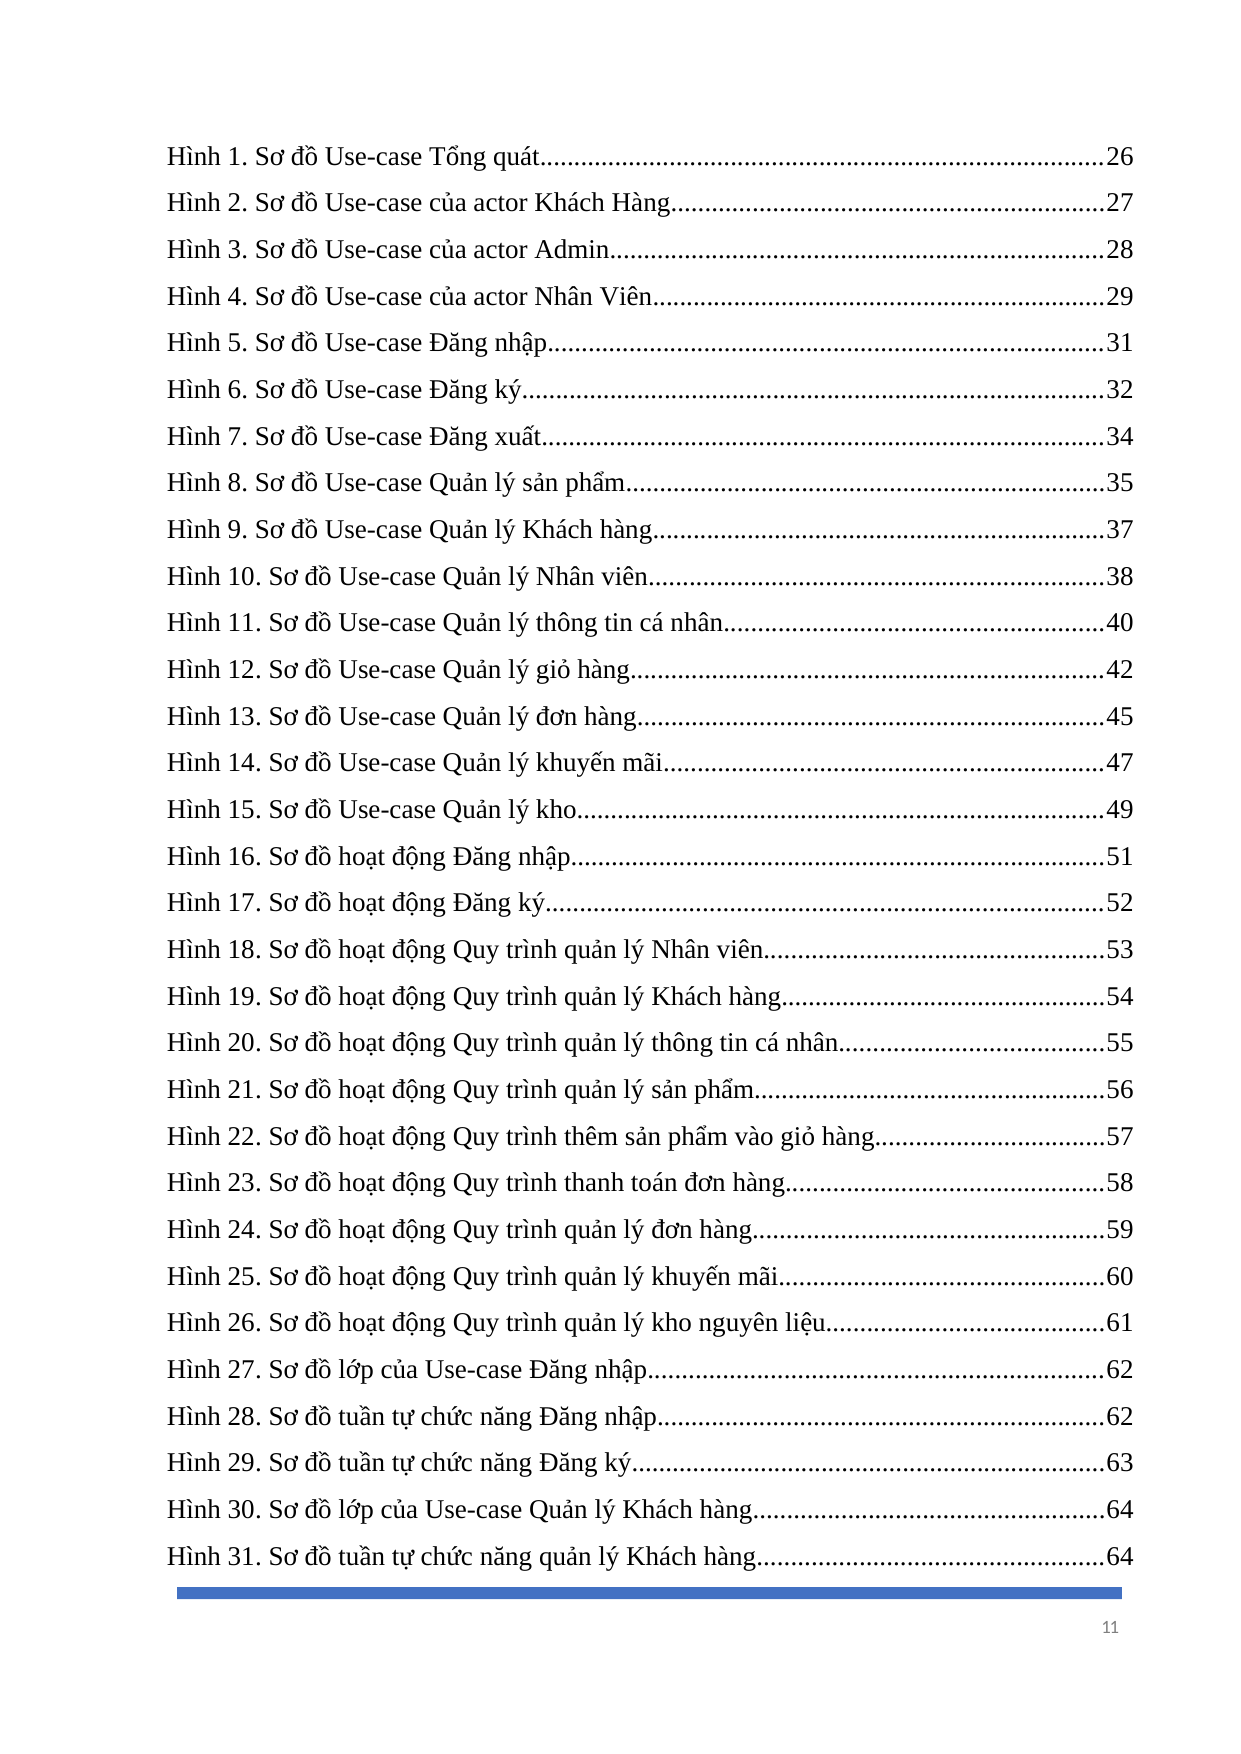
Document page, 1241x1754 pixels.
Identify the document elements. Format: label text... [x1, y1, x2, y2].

text Hình 30. Sơ đồ lớp của Use-case Quản lý Khách hàng 64 [167, 1493, 1134, 1524]
text Hình 6. Sơ đồ Use-case Đăng ký 32 [167, 373, 1134, 404]
text Hình 3. Sơ đồ Use-case của actor Admin 28 [167, 233, 1134, 264]
text Hình 23. Sơ đồ hoạt động Quy trình thanh toán đơn hàng 58 [167, 1166, 1134, 1197]
text Hình 2. Sơ đồ Use-case của actor Khách Hàng 27 [167, 186, 1134, 217]
text Hình 26. Sơ đồ hoạt động Quy trình quản lý kho nguyên liệu 61 [167, 1306, 1134, 1337]
text Hình 18. Sơ đồ hoạt động Quy trình quản lý Nhân viên 53 [167, 933, 1134, 964]
text Hình 5. Sơ đồ Use-case Đăng nhập 31 [167, 326, 1134, 357]
text Hình 28. Sơ đồ tuần tự chức năng Đăng nhập 62 [167, 1399, 1134, 1431]
text Hình 24. Sơ đồ hoạt động Quy trình quản lý đơn hàng 59 [167, 1213, 1134, 1244]
text Hình 20. Sơ đồ hoạt động Quy trình quản lý thông tin cá nhân 55 [167, 1026, 1134, 1057]
text Hình 29. Sơ đồ tuần tự chức năng Đăng ký 63 [167, 1446, 1134, 1477]
text Hình 8. Sơ đồ Use-case Quản lý sản phẩm 35 [167, 466, 1134, 497]
text Hình 15. Sơ đồ Use-case Quản lý kho 49 [167, 793, 1134, 824]
text Hình 9. Sơ đồ Use-case Quản lý Khách hàng 37 [167, 513, 1134, 544]
text Hình 16. Sơ đồ hoạt động Đăng nhập 51 [167, 839, 1134, 871]
text Hình 11. Sơ đồ Use-case Quản lý thông tin cá nhân 40 [167, 606, 1134, 637]
text Hình 14. Sơ đồ Use-case Quản lý khuyến mãi 47 [167, 746, 1134, 777]
text Hình 22. Sơ đồ hoạt động Quy trình thêm sản phẩm vào giỏ hàng 57 [167, 1119, 1134, 1151]
text Hình 25. Sơ đồ hoạt động Quy trình quản lý khuyến mãi 60 [167, 1259, 1134, 1291]
text Hình 12. Sơ đồ Use-case Quản lý giỏ hàng 42 [167, 653, 1134, 684]
text Hình 13. Sơ đồ Use-case Quản lý đơn hàng 45 [167, 699, 1134, 731]
text Hình 4. Sơ đồ Use-case của actor Nhân Viên 29 [167, 279, 1134, 311]
text Hình 17. Sơ đồ hoạt động Đăng ký 52 [167, 886, 1134, 917]
text Hình 10. Sơ đồ Use-case Quản lý Nhân viên 38 [167, 559, 1134, 591]
text Hình 19. Sơ đồ hoạt động Quy trình quản lý Khách hàng 54 [167, 979, 1134, 1011]
text Hình 7. Sơ đồ Use-case Đăng xuất 34 [167, 419, 1134, 451]
text Hình 21. Sơ đồ hoạt động Quy trình quản lý sản phẩm 56 [167, 1073, 1134, 1104]
text Hình 27. Sơ đồ lớp của Use-case Đăng nhập 62 [167, 1353, 1134, 1384]
text Hình 31. Sơ đồ tuần tự chức năng quản lý Khách hàng 64 [167, 1539, 1134, 1571]
text Hình 1. Sơ đồ Use-case Tổng quát 26 [167, 139, 1134, 171]
